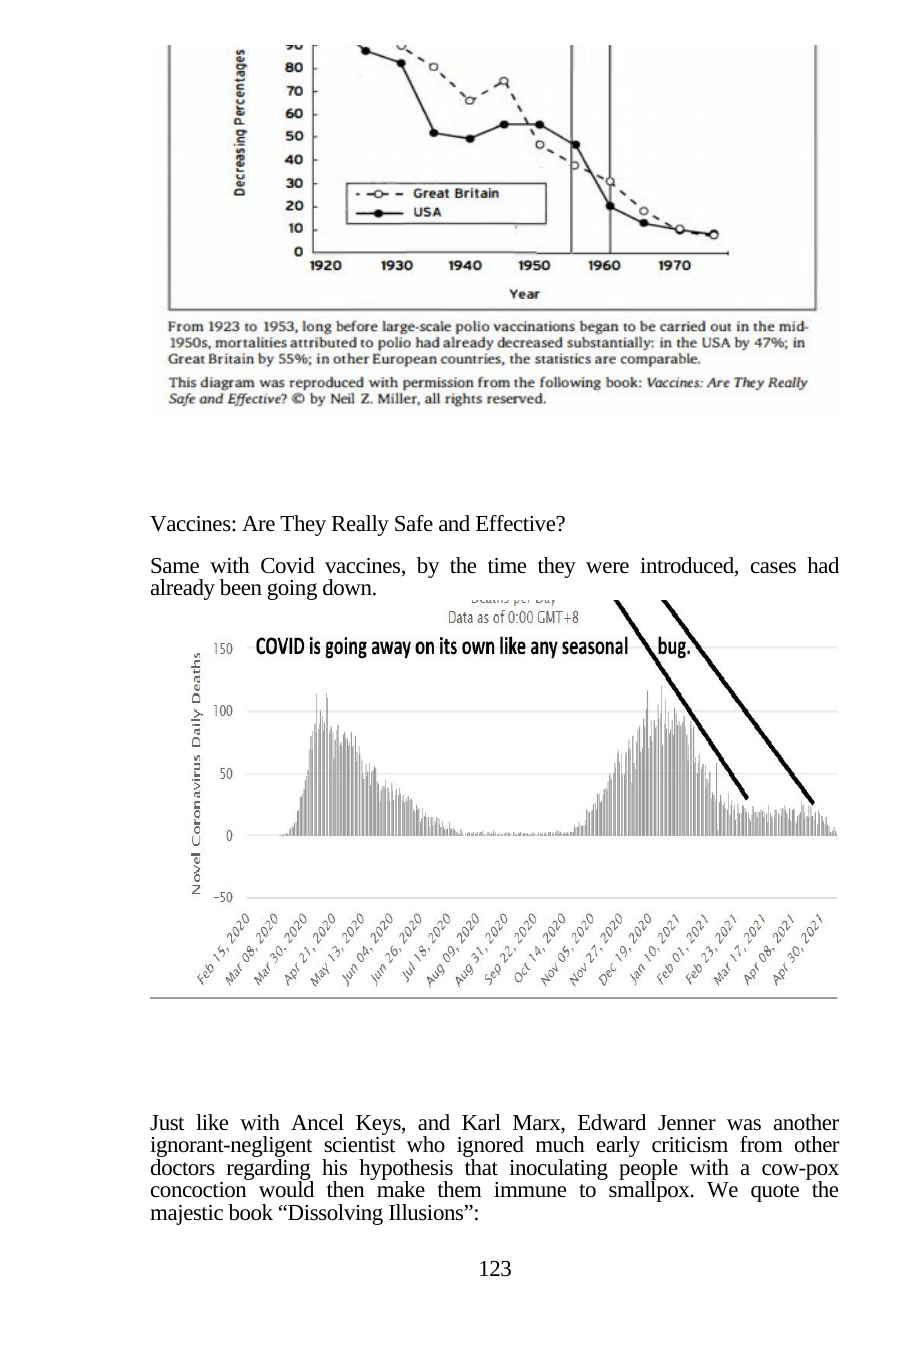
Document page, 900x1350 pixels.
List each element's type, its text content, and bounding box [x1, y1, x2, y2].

picture [150, 600, 838, 999]
text Vaccines: Are They Really Safe and Effective? [150, 421, 840, 537]
picture [150, 45, 842, 421]
text Same with Covid vaccines, by the time they were introduced, cases had already been going down. [150, 556, 840, 600]
text Just like with Ancel Keys, and Karl Marx, Edward Jenner was another ignorant-negligent scientist who ignored much early criticism from other doctors regarding his hypothesis that inoculating people with a cow-pox concoction would then make them immune to smallpox. We quote the majestic book “Dissolving Illusions”: [150, 1112, 840, 1225]
